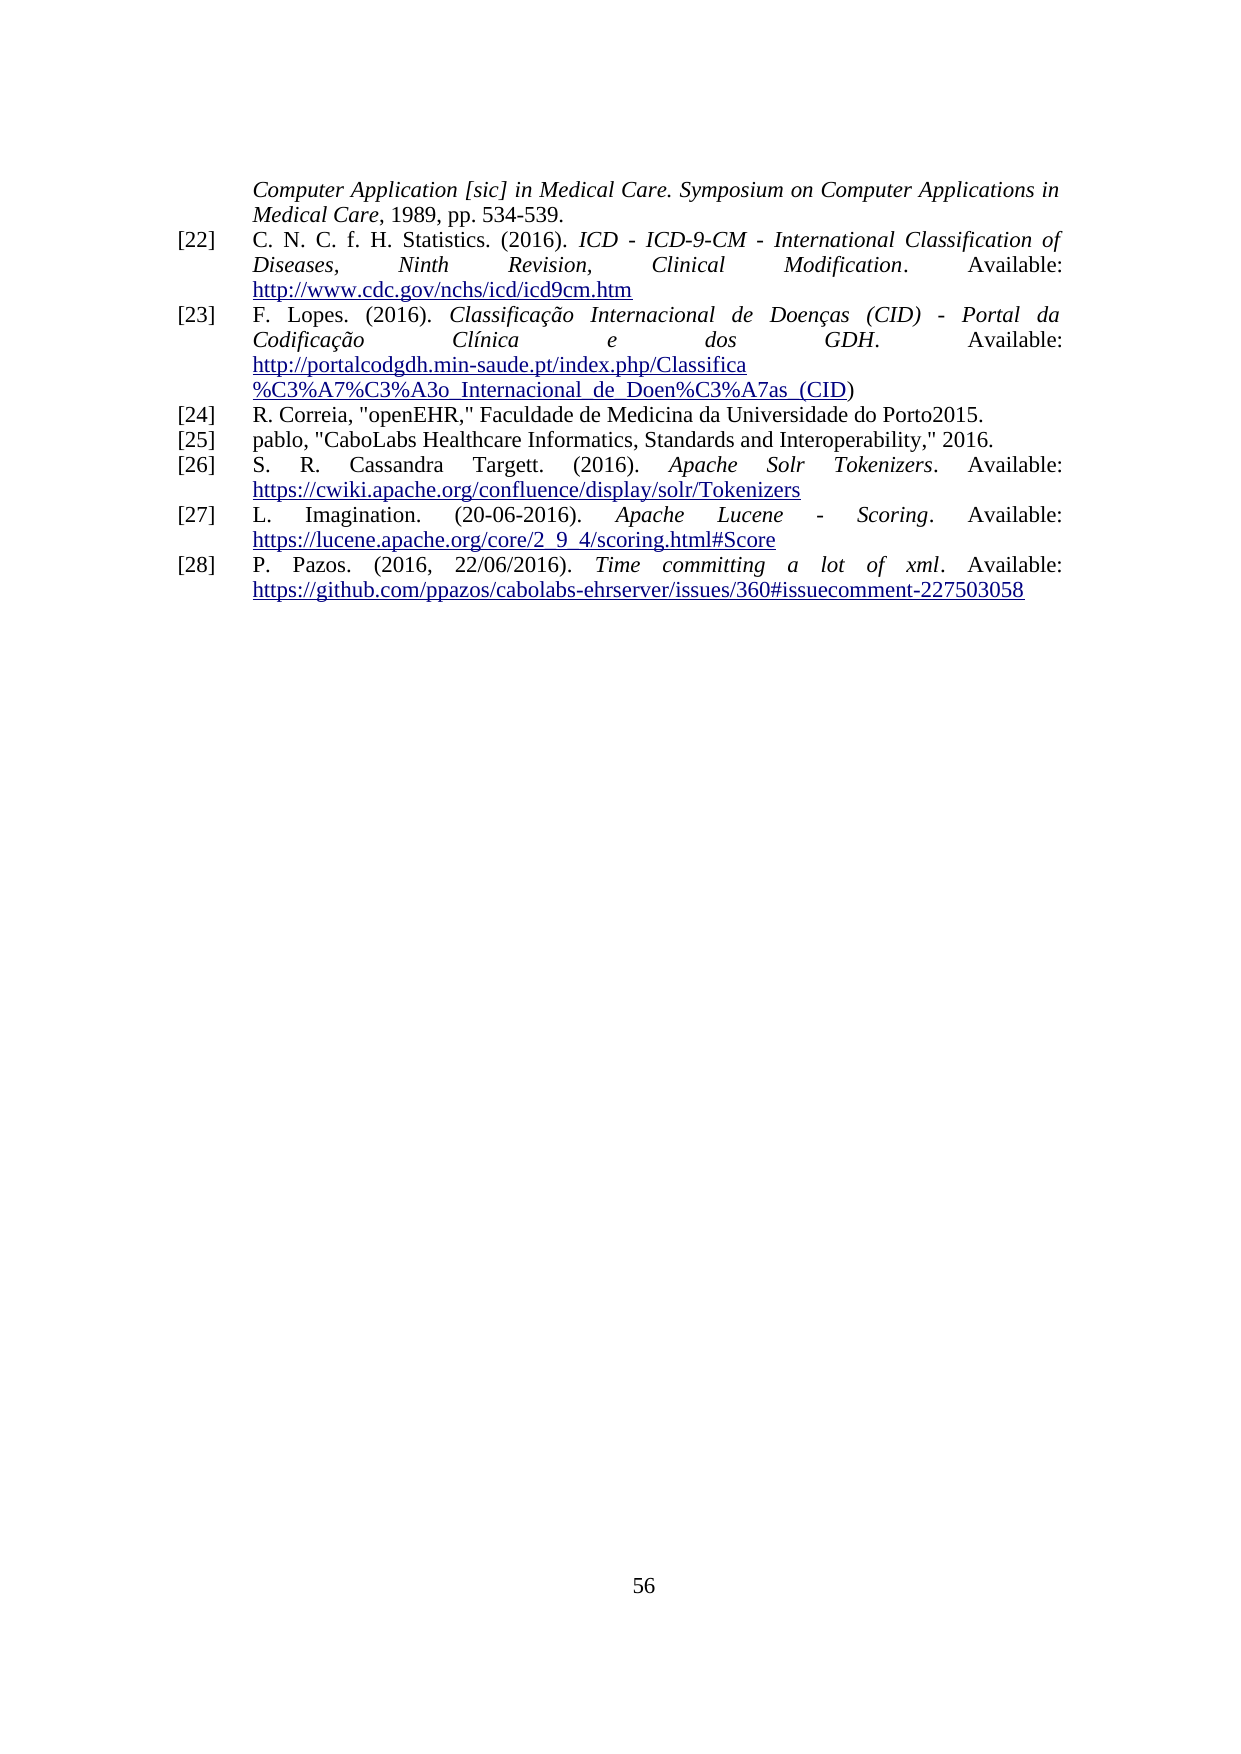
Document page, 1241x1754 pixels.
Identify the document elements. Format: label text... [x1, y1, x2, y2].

text [23] F. Lopes. (2016). Classificação Internacional de Doenças (CID) - Portal da Codificação Clínica e dos GDH. Available: http://portalcodgdh.min-saude.pt/index.php/Classifica%C3%A7%C3%A3o_Internacional_de_Doen%C3%A7as_(CID) [177, 302, 1063, 402]
text [24] R. Correia, "openEHR," Faculdade de Medicina da Universidade do Porto2015. [177, 402, 1063, 427]
text [22] C. N. C. f. H. Statistics. (2016). ICD - ICD-9-CM - International Classification of Diseases, Ninth Revision, Clinical Modification. Available: http://www.cdc.gov/nchs/icd/icd9cm.htm [177, 227, 1063, 302]
text [25] pablo, "CaboLabs Healthcare Informatics, Standards and Interoperability," 2016. [177, 427, 1063, 452]
text [27] L. Imagination. (20-06-2016). Apache Lucene - Scoring. Available: https://lucene.apache.org/core/2_9_4/scoring.html#Score [177, 502, 1063, 552]
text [177, 177, 1063, 227]
text [26] S. R. Cassandra Targett. (2016). Apache Solr Tokenizers. Available: https://cwiki.apache.org/confluence/display/solr/Tokenizers [177, 452, 1063, 502]
text [28] P. Pazos. (2016, 22/06/2016). Time committing a lot of xml. Available: https://github.com/ppazos/cabolabs-ehrserver/issues/360#issuecomment-227503058 [177, 552, 1063, 602]
